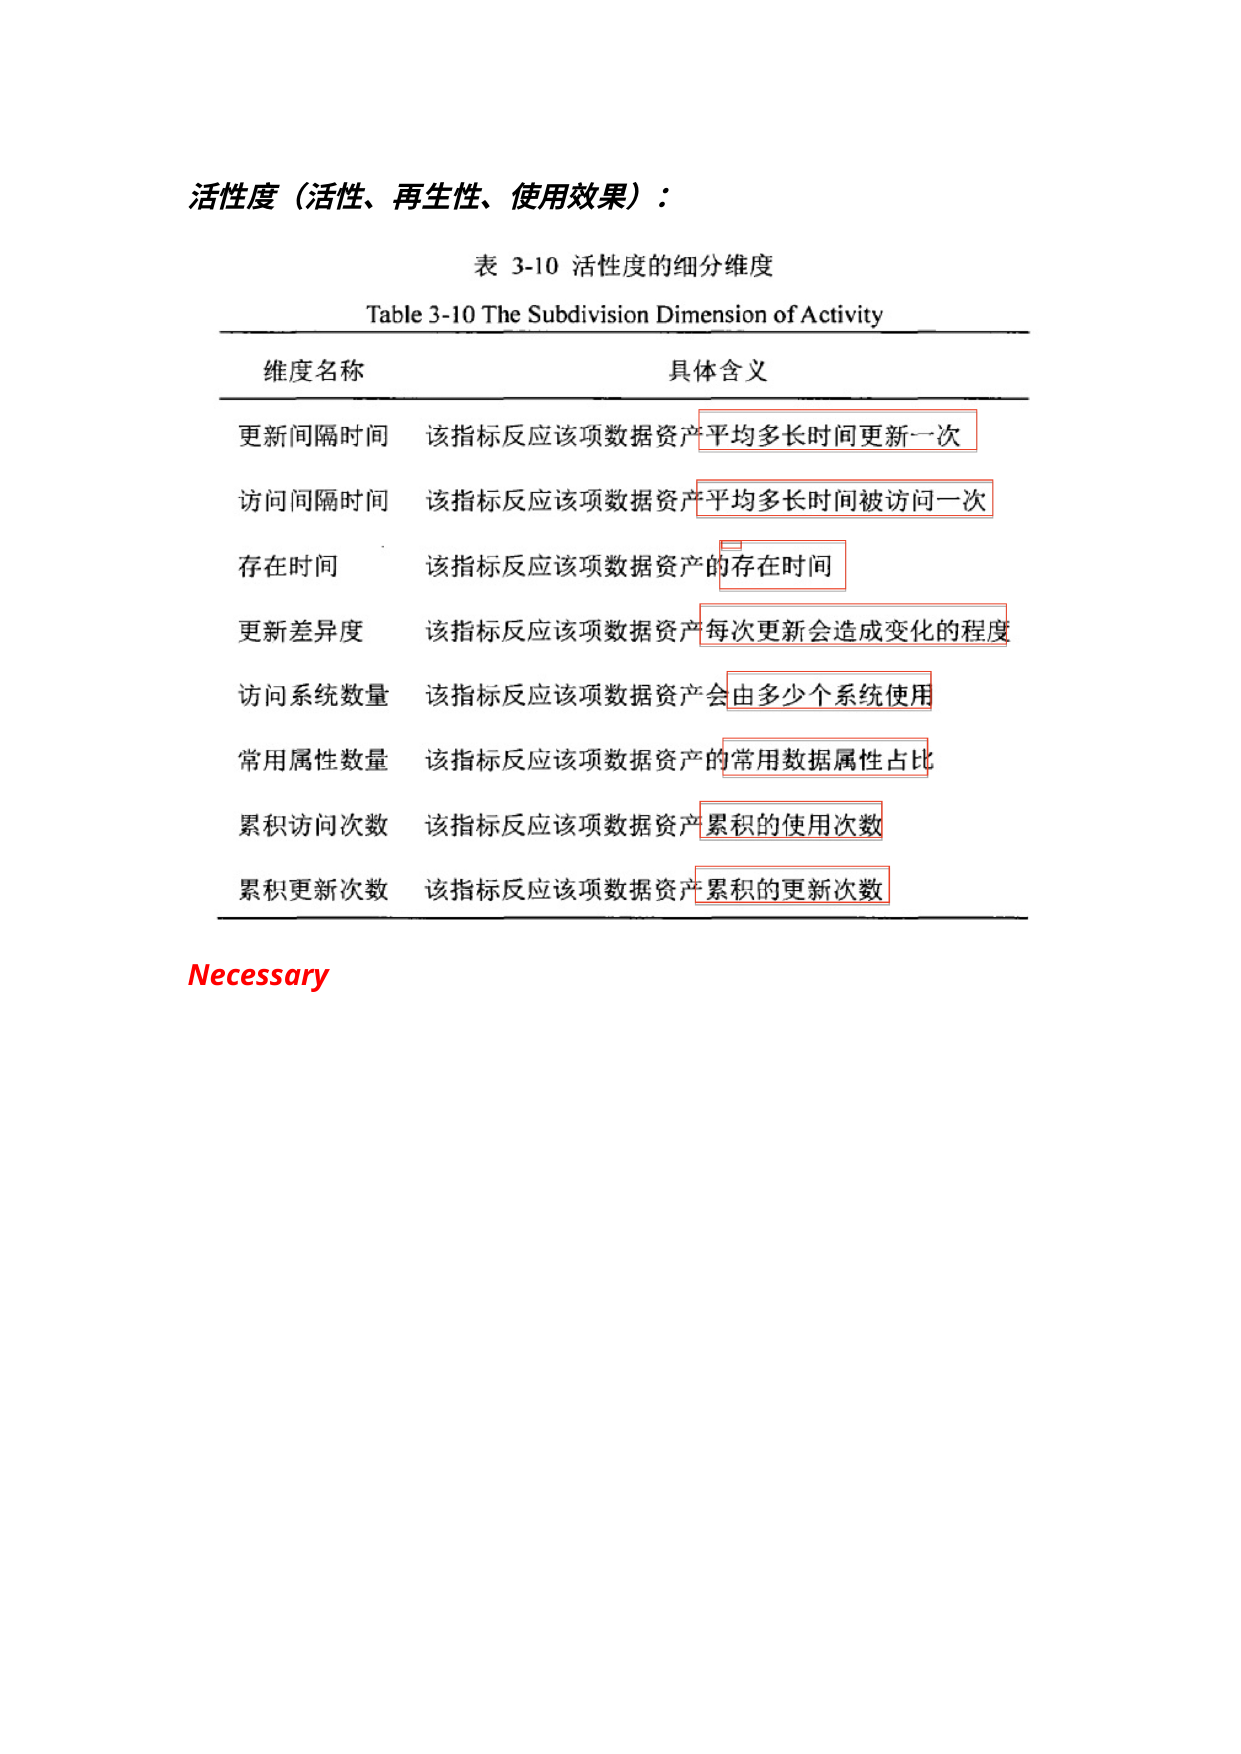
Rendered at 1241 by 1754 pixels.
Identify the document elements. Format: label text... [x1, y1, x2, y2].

picture [187, 227, 1053, 937]
text Necessary [187, 942, 1053, 1007]
text 活性度（活性、再生性、使用效果）： [187, 162, 1053, 227]
